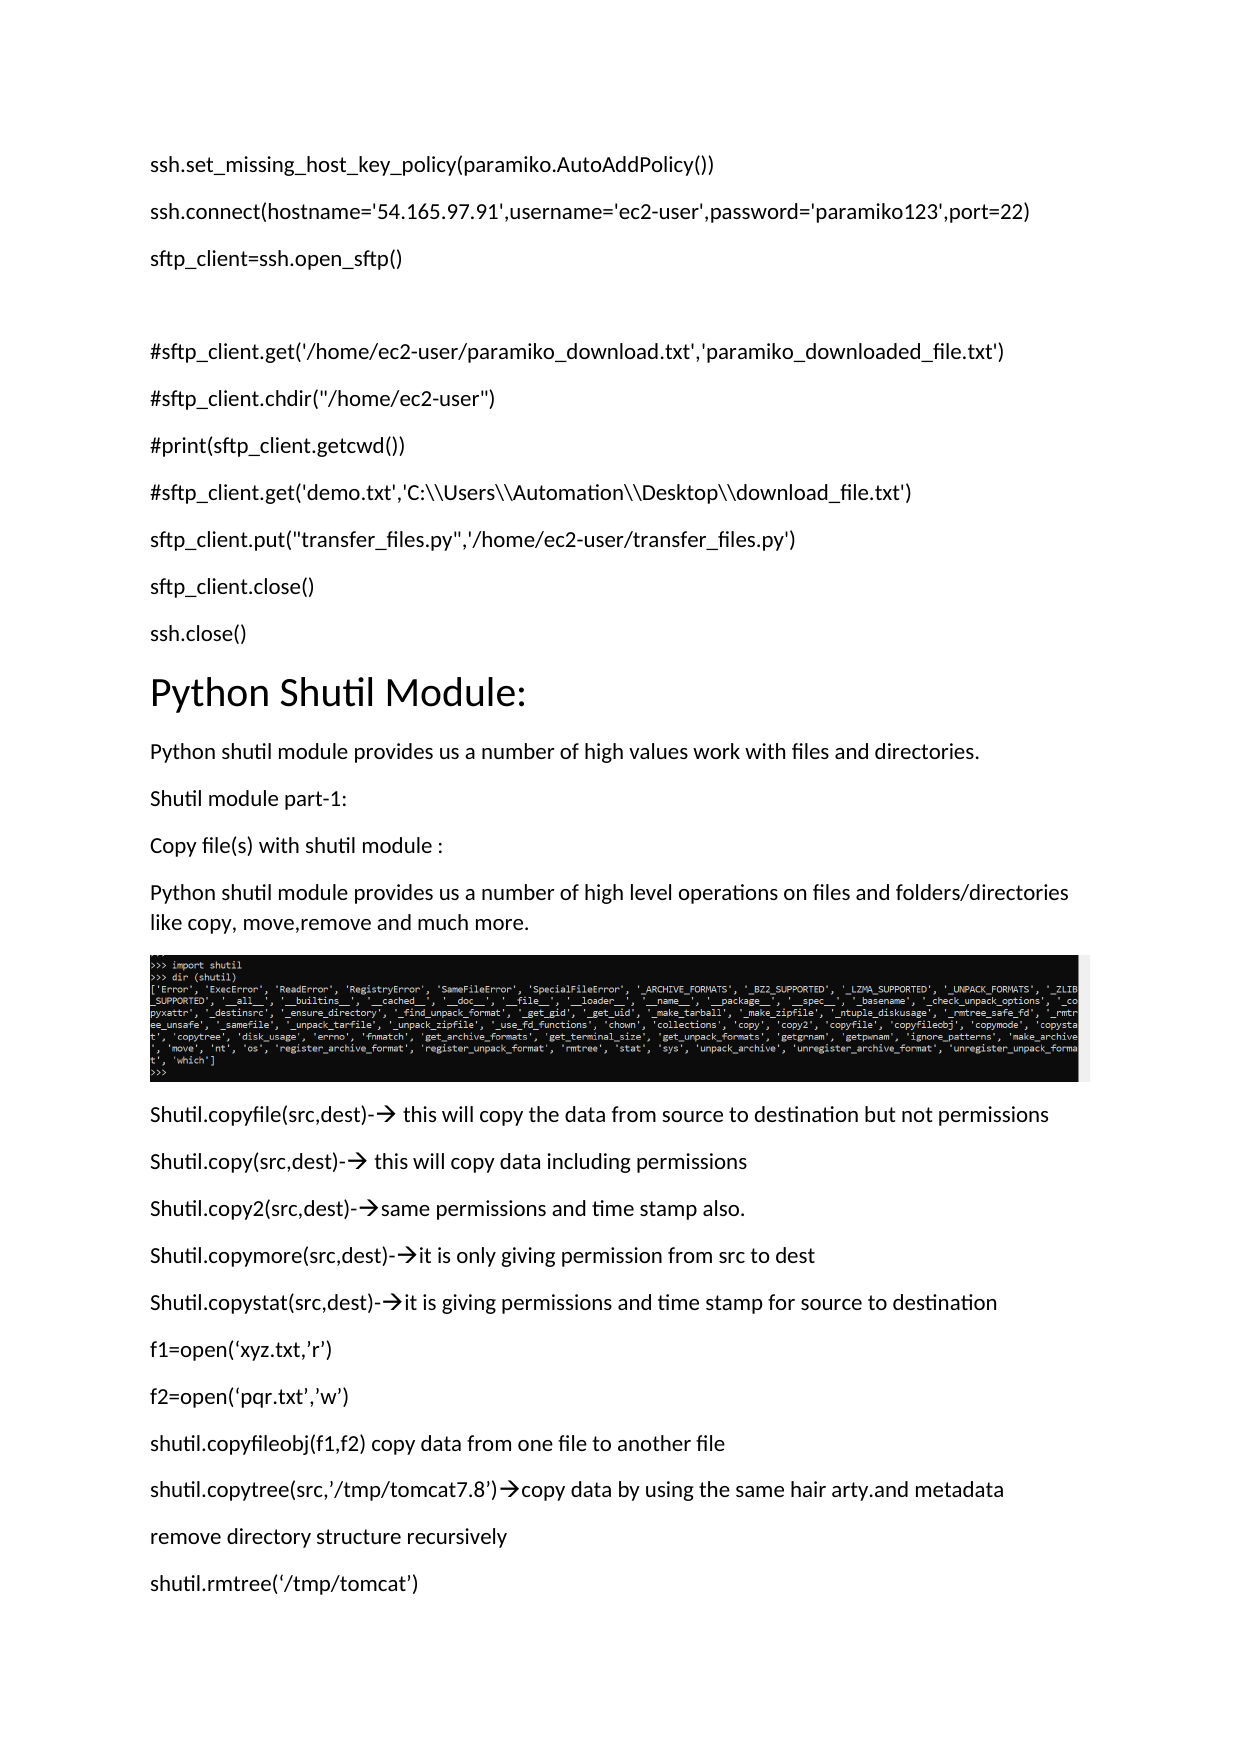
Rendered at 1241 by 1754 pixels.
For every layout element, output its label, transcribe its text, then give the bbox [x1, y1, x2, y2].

text Copy file(s) with shutil module : [150, 831, 1090, 859]
text Shutil.copy(src,dest)- this will copy data including permissions [150, 1147, 1090, 1176]
text Python shutil module provides us a number of high level operations on files and folders/directories like copy, move,remove and much more. [150, 878, 1090, 936]
text #sftp_client.get('/home/ec2-user/paramiko_download.txt','paramiko_downloaded_file.txt') [150, 337, 1090, 366]
text ssh.set_missing_host_key_policy(paramiko.AutoAddPolicy()) [150, 150, 1090, 178]
text Python Shutil Module: [150, 666, 1090, 716]
text f1=open(‘xyz.txt,’r’) [150, 1335, 1090, 1363]
text Shutil.copyfile(src,dest)- this will copy the data from source to destination but not permissions [150, 1101, 1090, 1129]
text Shutil.copystat(src,dest)-it is giving permissions and time stamp for source to destination [150, 1288, 1090, 1316]
text shutil.copyfileobj(f1,f2) copy data from one file to another file [150, 1429, 1090, 1457]
text #sftp_client.get('demo.txt','C:\\Users\\Automation\\Desktop\\download_file.txt') [150, 478, 1090, 506]
text sftp_client.close() [150, 572, 1090, 600]
text sftp_client=ssh.open_sftp() [150, 244, 1090, 272]
text ssh.connect(hostname='54.165.97.91',username='ec2-user',password='paramiko123',port=22) [150, 197, 1090, 225]
text sftp_client.put("transfer_files.py",'/home/ec2-user/transfer_files.py') [150, 525, 1090, 553]
text Shutil.copymore(src,dest)-it is only giving permission from src to dest [150, 1241, 1090, 1269]
text shutil.copytree(src,’/tmp/tomcat7.8’)copy data by using the same hair arty.and metadata [150, 1476, 1090, 1504]
text ssh.close() [150, 619, 1090, 647]
text Shutil module part-1: [150, 784, 1090, 812]
text Shutil.copy2(src,dest)-same permissions and time stamp also. [150, 1194, 1090, 1222]
text remove directory structure recursively [150, 1522, 1090, 1551]
text Python shutil module provides us a number of high values work with files and directories. [150, 737, 1090, 765]
text #print(sftp_client.getcwd()) [150, 431, 1090, 459]
text shutil.rmtree(‘/tmp/tomcat’) [150, 1569, 1090, 1597]
picture [150, 955, 1091, 1082]
text f2=open(‘pqr.txt’,’w’) [150, 1382, 1090, 1410]
text #sftp_client.chdir("/home/ec2-user") [150, 384, 1090, 412]
